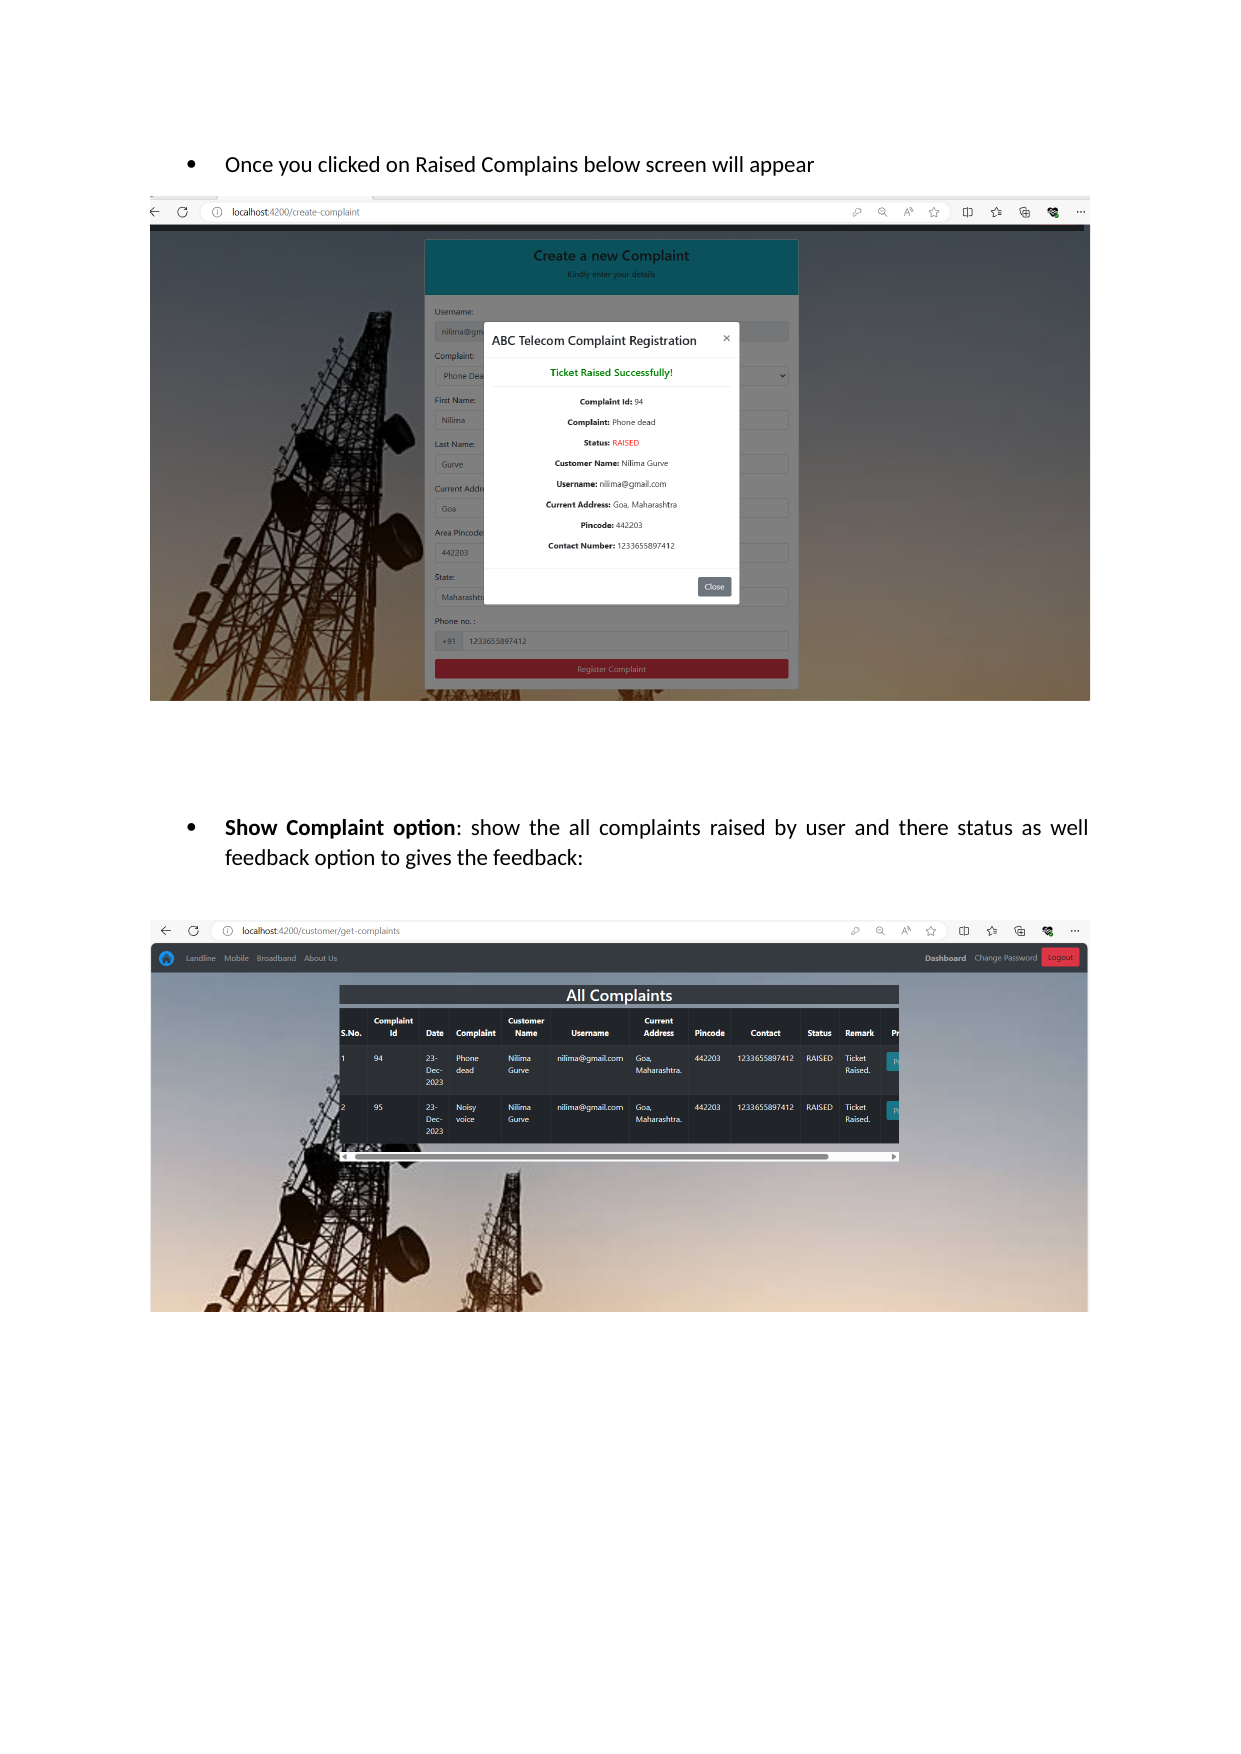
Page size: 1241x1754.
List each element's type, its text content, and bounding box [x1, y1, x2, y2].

picture [150, 196, 1091, 701]
picture [150, 920, 1091, 1312]
list Show Complaint option: show the all complaints raised by user and there status as well feedback option to gives the feedback: [187, 813, 1090, 871]
list Once you clicked on Raised Complains below screen will appear [187, 150, 1090, 178]
